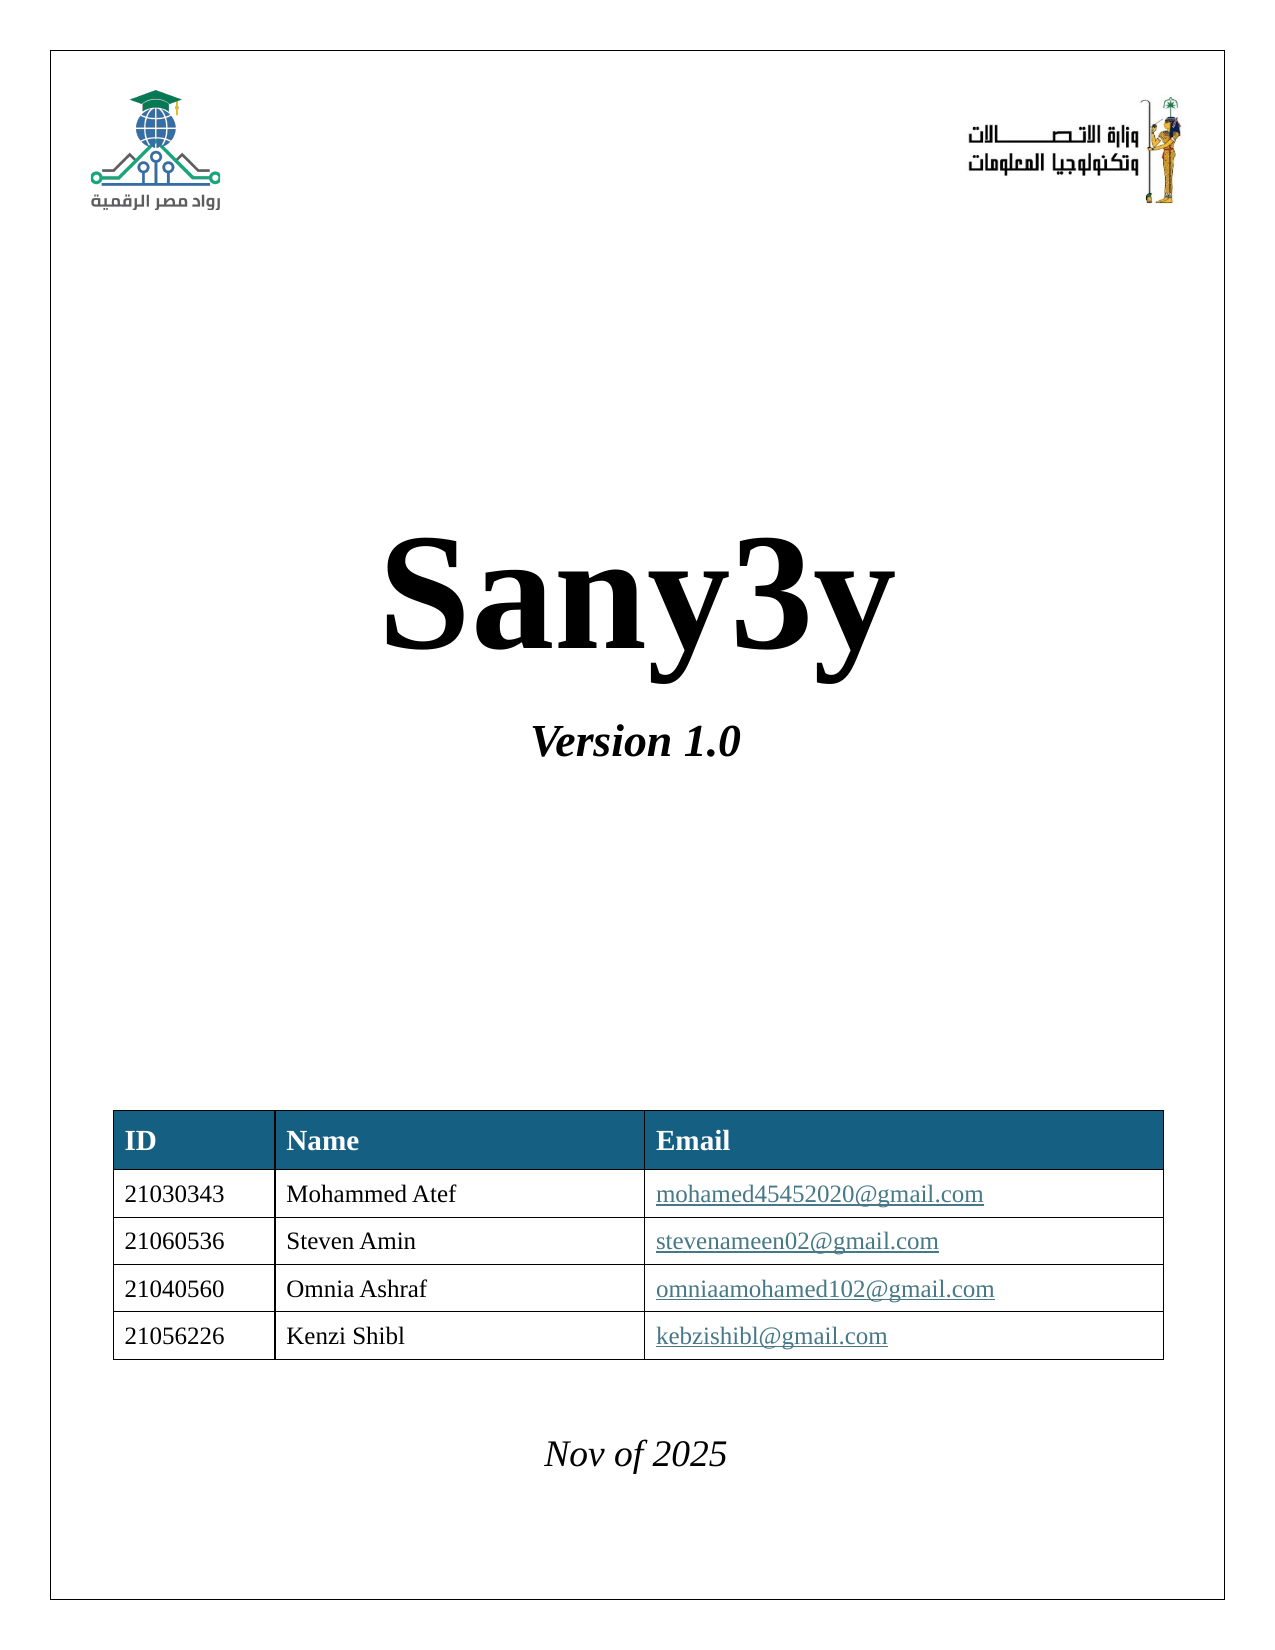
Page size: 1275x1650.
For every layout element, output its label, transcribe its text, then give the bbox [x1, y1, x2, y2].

text Sany3y [112, 493, 1162, 684]
table_cell Steven Amin [276, 1218, 644, 1264]
table_cell Kenzi Shibl [276, 1312, 644, 1358]
table_header ID [114, 1111, 274, 1169]
table_cell kebzishibl@gmail.com [645, 1312, 1163, 1358]
text Nov of 2025 [112, 1431, 1162, 1474]
picture [959, 93, 1188, 210]
table_header Name [276, 1111, 644, 1169]
picture [90, 90, 221, 210]
table_cell Omnia Ashraf [276, 1265, 644, 1311]
table_cell mohamed45452020@gmail.com [645, 1170, 1163, 1217]
text Version 1.0 [112, 713, 1162, 766]
table_cell omniaamohamed102@gmail.com [645, 1265, 1163, 1311]
table_cell 21040560 [114, 1265, 274, 1311]
table_cell 21030343 [114, 1170, 274, 1217]
table_header Email [645, 1111, 1163, 1169]
table_cell 21060536 [114, 1218, 274, 1264]
table_cell stevenameen02@gmail.com [645, 1218, 1163, 1264]
table_cell 21056226 [114, 1312, 274, 1358]
table_cell Mohammed Atef [276, 1170, 644, 1217]
